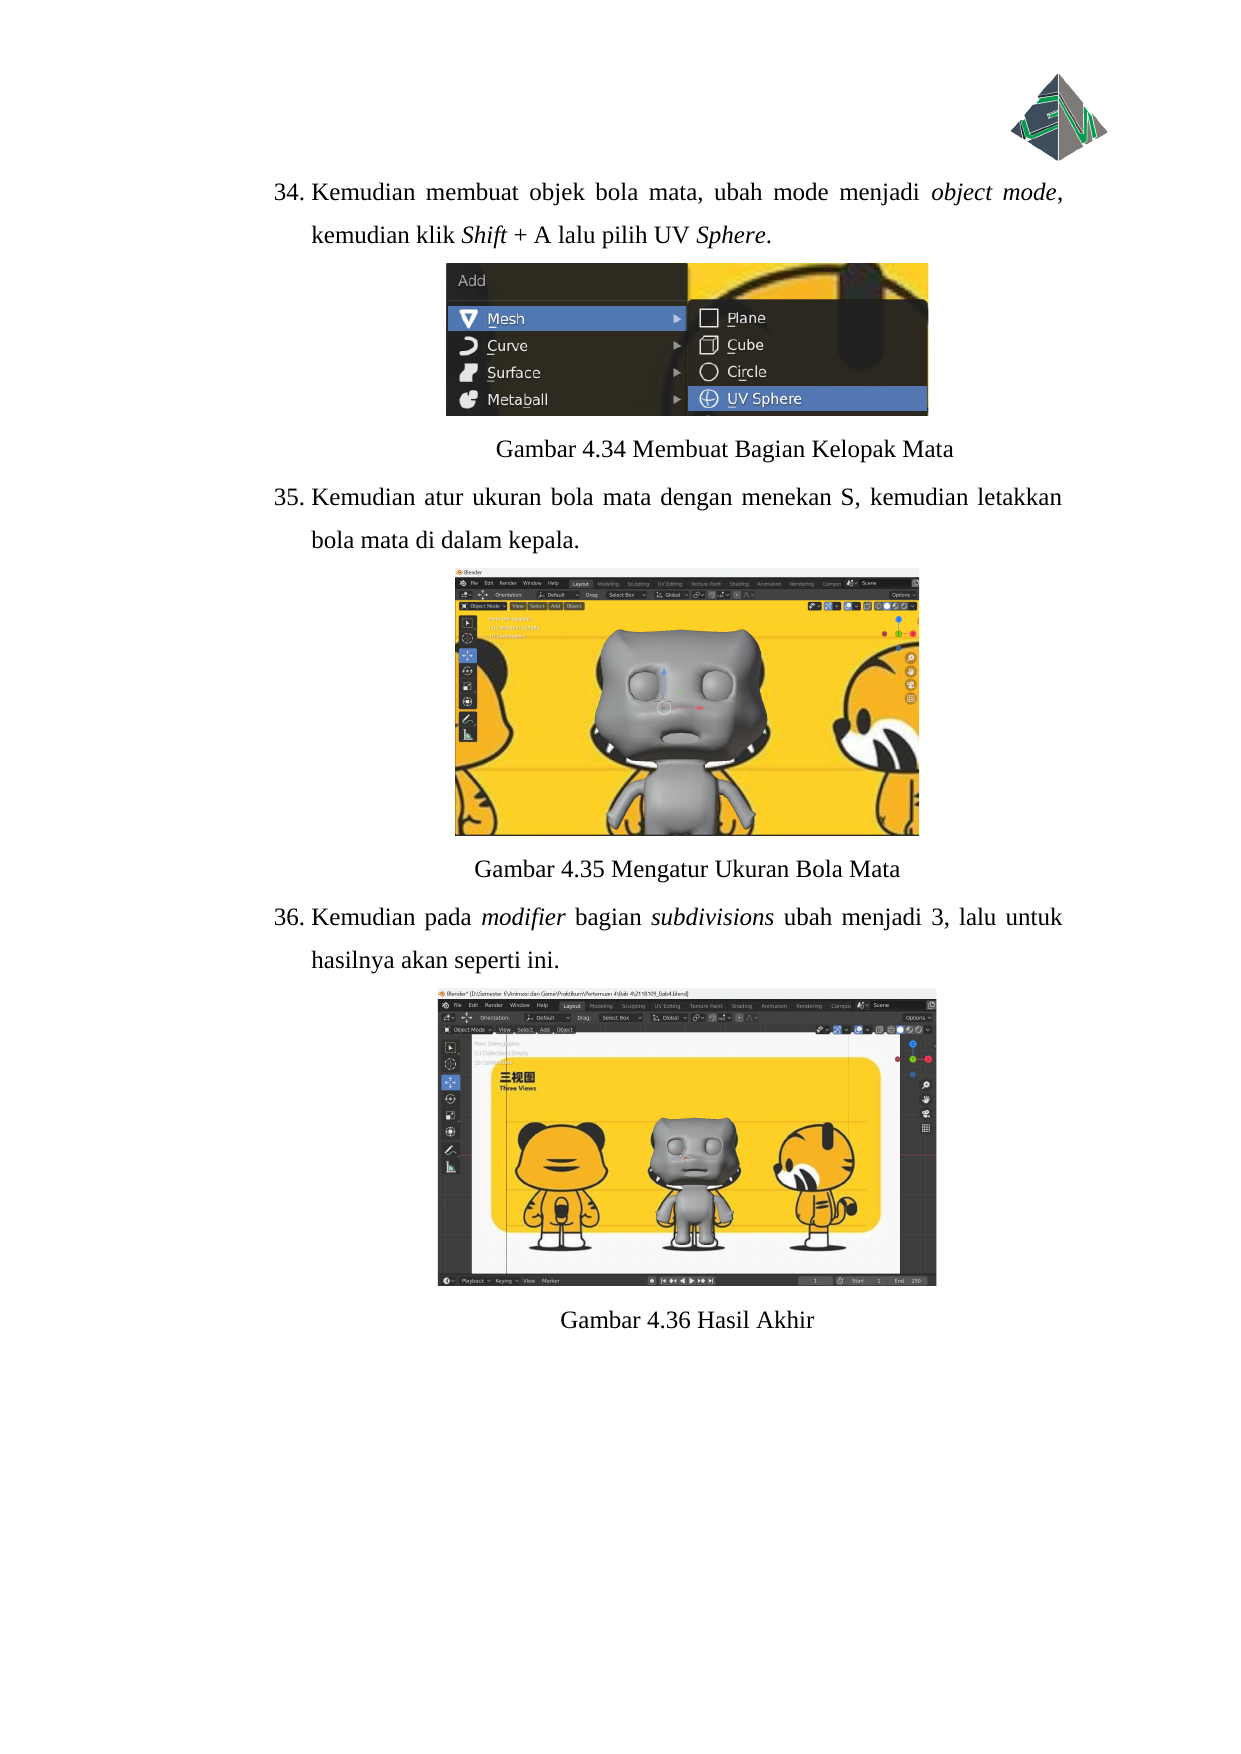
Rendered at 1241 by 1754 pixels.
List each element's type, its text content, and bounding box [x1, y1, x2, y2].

list Kemudian pada modifier bagian subdivisions ubah menjadi 3, lalu untuk hasilnya akan seperti ini. [274, 902, 1063, 974]
picture [437, 988, 937, 1286]
picture [455, 568, 920, 836]
text Gambar 4.36 Hasil Akhir [311, 1305, 1063, 1333]
list Kemudian atur ukuran bola mata dengan menekan S, kemudian letakkan bola mata di dalam kepala. [274, 482, 1063, 554]
text Gambar 4.35 Mengatur Ukuran Bola Mata [311, 854, 1063, 883]
picture [1010, 73, 1108, 161]
text Gambar 4.34 Membuat Bagian Kelopak Mata [311, 434, 1063, 463]
picture [446, 263, 929, 416]
list Kemudian membuat objek bola mata, ubah mode menjadi object mode, kemudian klik Shift + A lalu pilih UV Sphere. [274, 177, 1063, 249]
